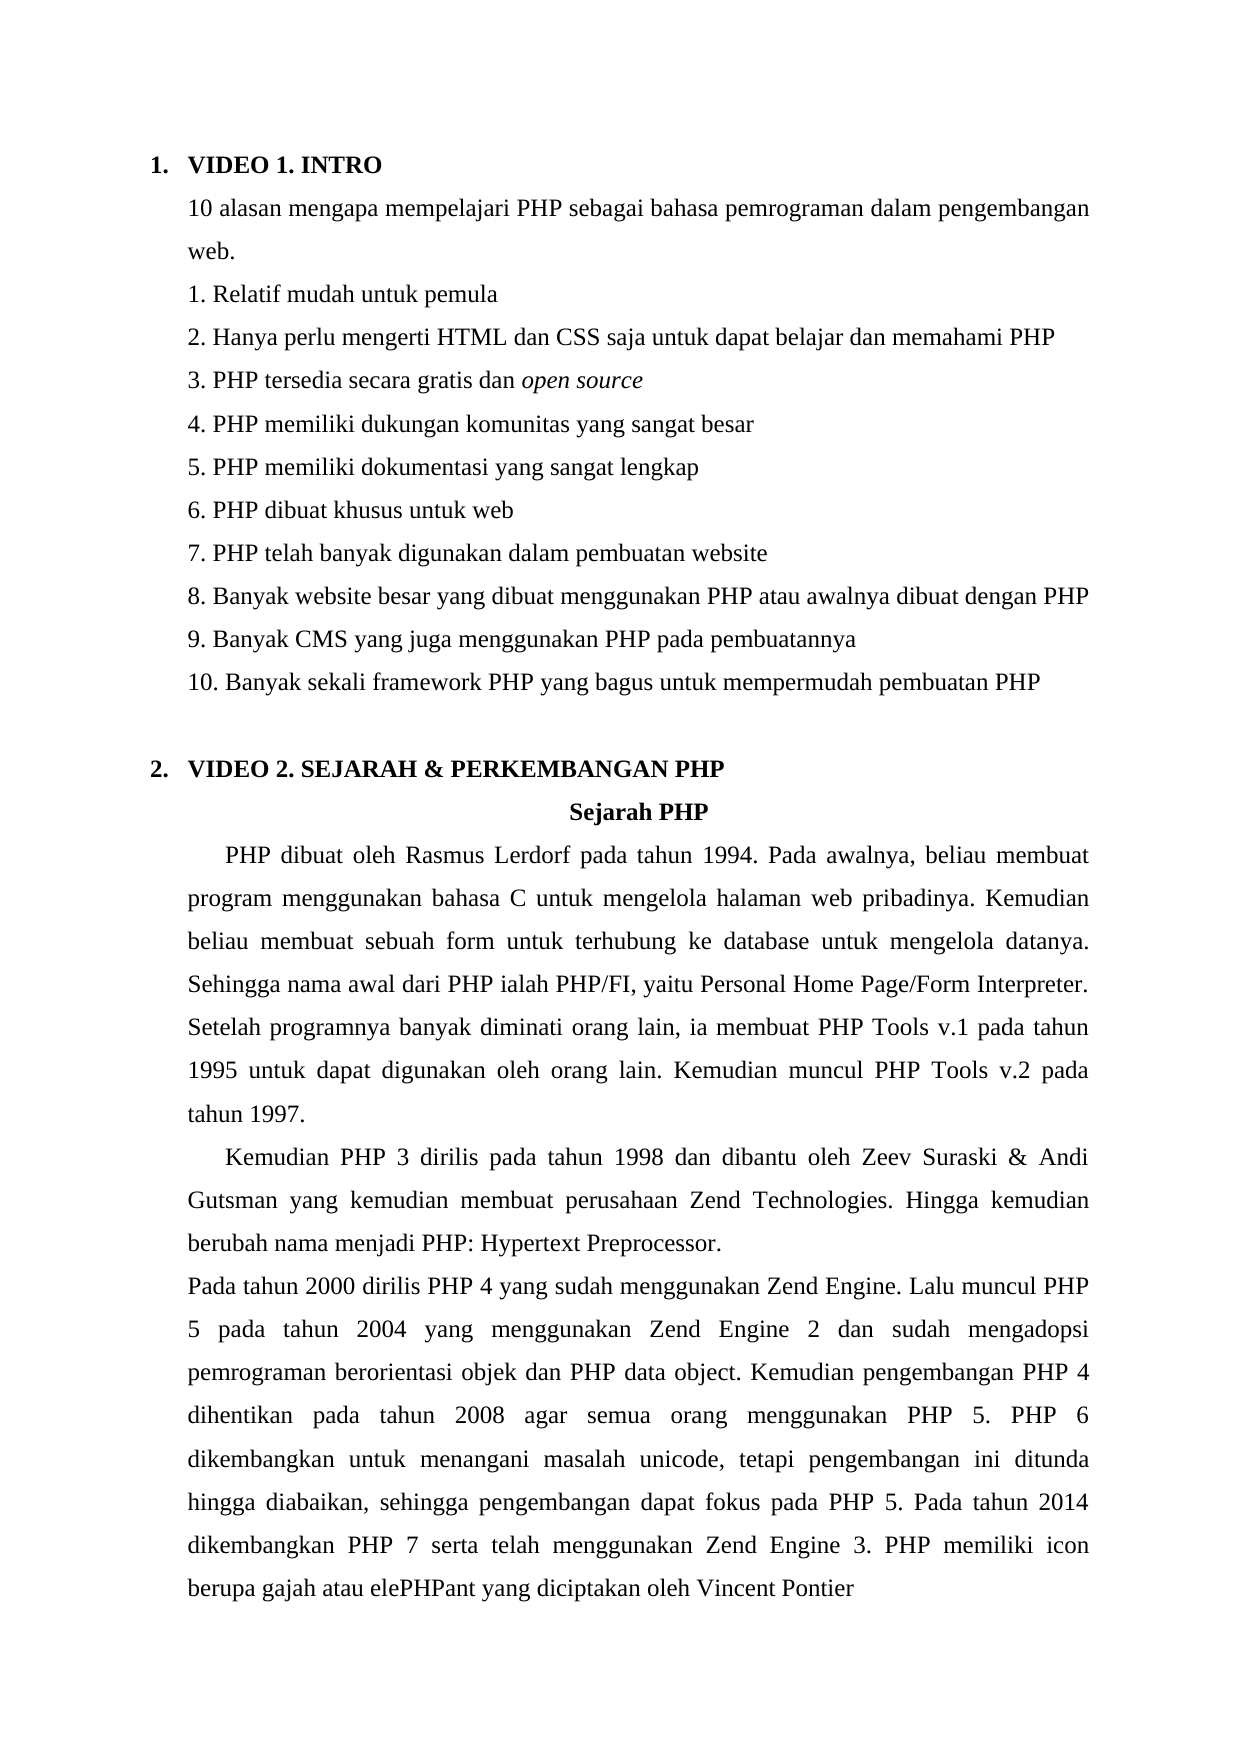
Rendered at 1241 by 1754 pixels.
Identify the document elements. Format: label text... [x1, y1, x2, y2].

list 2. Hanya perlu mengerti HTML dan CSS saja untuk dapat belajar dan memahami PHP [187, 322, 1090, 351]
list 10 alasan mengapa mempelajari PHP sebagai bahasa pemrograman dalam pengembangan web. [187, 193, 1090, 265]
list 5. PHP memiliki dokumentasi yang sangat lengkap [187, 452, 1090, 481]
list Pada tahun 2000 dirilis PHP 4 yang sudah menggunakan Zend Engine. Lalu muncul PHP 5 pada tahun 2004 yang menggunakan Zend Engine 2 dan sudah mengadopsi pemrograman berorientasi objek dan PHP data object. Kemudian pengembangan PHP 4 dihentikan pada tahun 2008 agar semua orang menggunakan PHP 5. PHP 6 dikembangkan untuk menangani masalah unicode, tetapi pengembangan ini ditunda hingga diabaikan, sehingga pengembangan dapat fokus pada PHP 5. Pada tahun 2014 dikembangkan PHP 7 serta telah menggunakan Zend Engine 3. PHP memiliki icon berupa gajah atau elePHPant yang diciptakan oleh Vincent Pontier [187, 1271, 1090, 1602]
list 1. Relatif mudah untuk pemula [187, 279, 1090, 308]
list Sejarah PHP [187, 797, 1090, 826]
list 9. Banyak CMS yang juga menggunakan PHP pada pembuatannya [187, 624, 1090, 653]
list 8. Banyak website besar yang dibuat menggunakan PHP atau awalnya dibuat dengan PHP [187, 581, 1090, 610]
list 3. PHP tersedia secara gratis dan open source [187, 366, 1090, 394]
list VIDEO 2. SEJARAH & PERKEMBANGAN PHP [150, 754, 1090, 782]
list PHP dibuat oleh Rasmus Lerdorf pada tahun 1994. Pada awalnya, beliau membuat program menggunakan bahasa C untuk mengelola halaman web pribadinya. Kemudian beliau membuat sebuah form untuk terhubung ke database untuk mengelola datanya. Sehingga nama awal dari PHP ialah PHP/FI, yaitu Personal Home Page/Form Interpreter. Setelah programnya banyak diminati orang lain, ia membuat PHP Tools v.1 pada tahun 1995 untuk dapat digunakan oleh orang lain. Kemudian muncul PHP Tools v.2 pada tahun 1997. [187, 840, 1090, 1127]
list 10. Banyak sekali framework PHP yang bagus untuk mempermudah pembuatan PHP [187, 667, 1090, 696]
list 7. PHP telah banyak digunakan dalam pembuatan website [187, 538, 1090, 567]
list VIDEO 1. INTRO [150, 150, 1090, 179]
list Kemudian PHP 3 dirilis pada tahun 1998 dan dibantu oleh Zeev Suraski & Andi Gutsman yang kemudian membuat perusahaan Zend Technologies. Hingga kemudian berubah nama menjadi PHP: Hypertext Preprocessor. [187, 1142, 1090, 1257]
list 4. PHP memiliki dukungan komunitas yang sangat besar [187, 409, 1090, 437]
list 6. PHP dibuat khusus untuk web [187, 495, 1090, 524]
